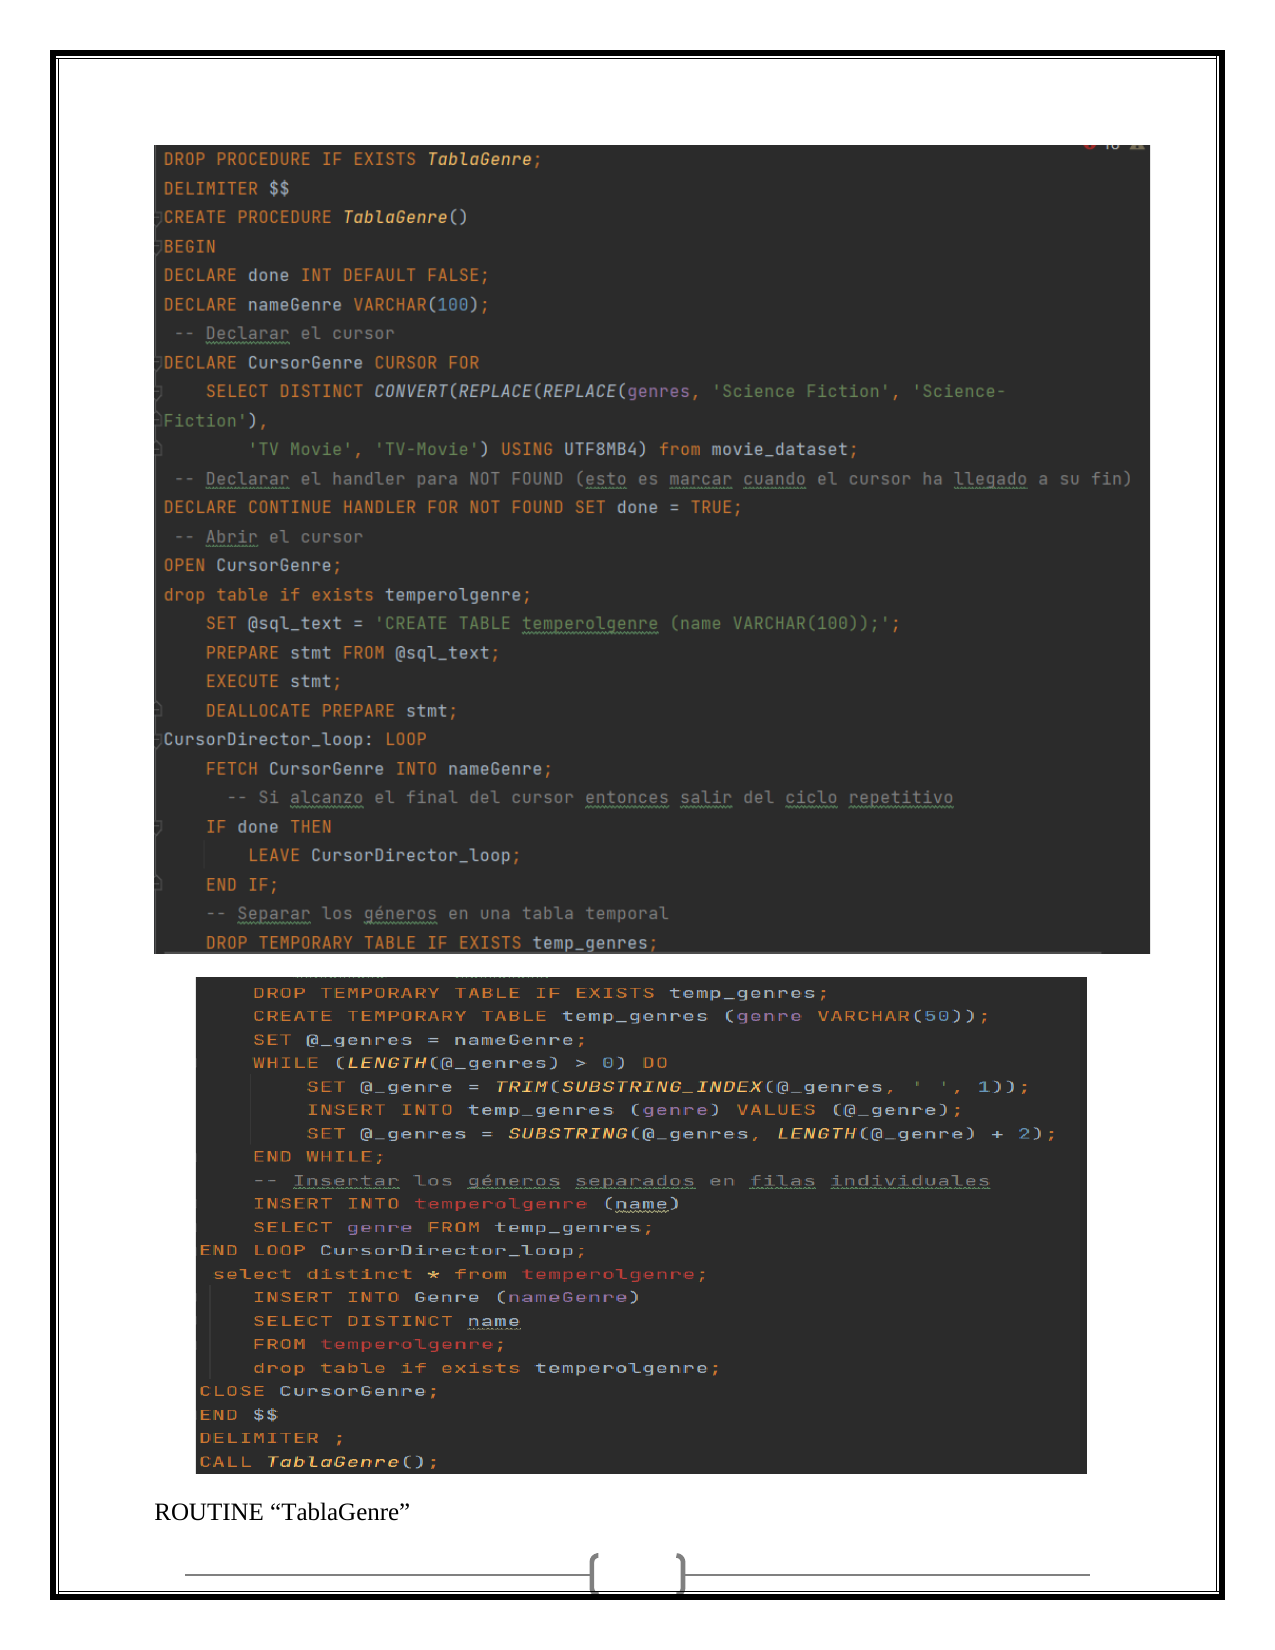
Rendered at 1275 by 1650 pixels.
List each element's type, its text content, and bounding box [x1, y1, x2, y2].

text ROUTINE “TablaGenre” [154, 1497, 1128, 1526]
picture [154, 145, 1150, 954]
picture [195, 977, 1087, 1474]
